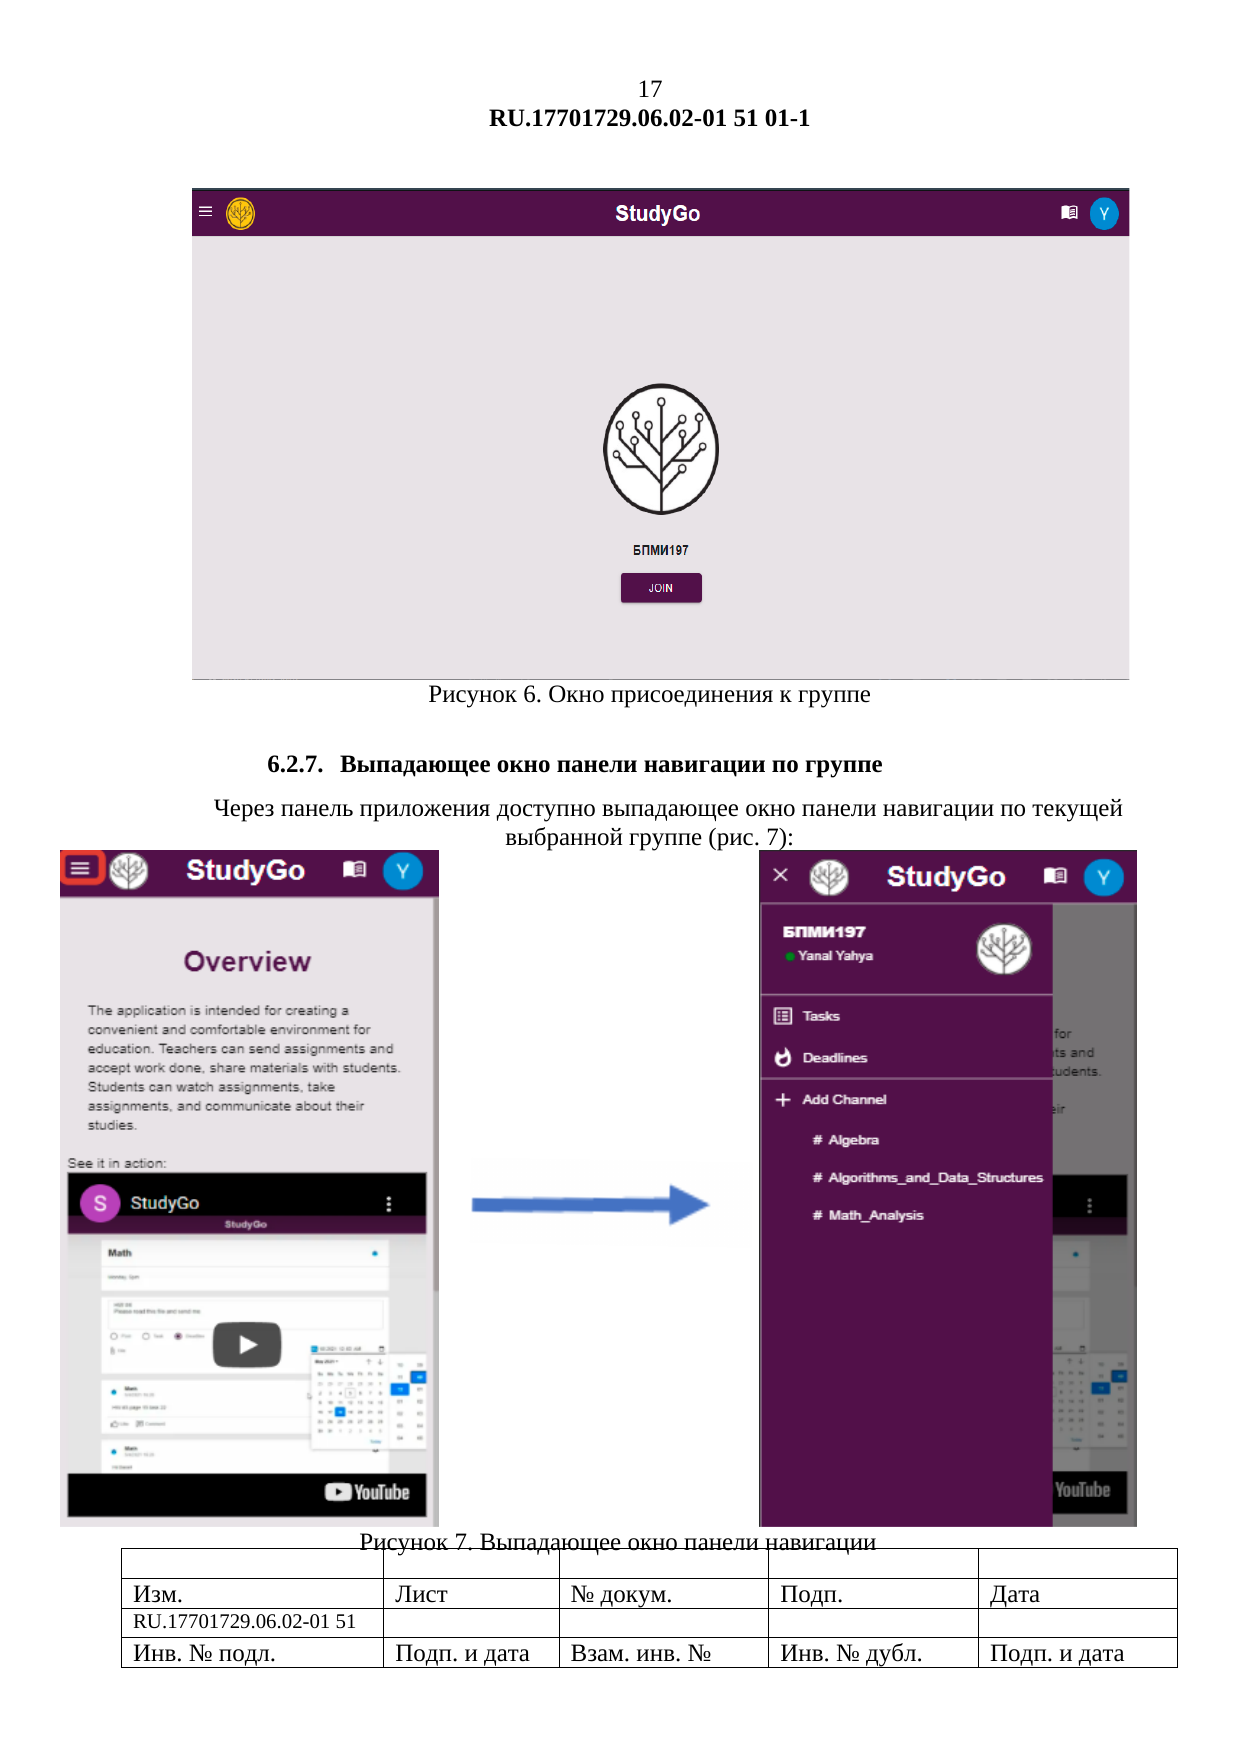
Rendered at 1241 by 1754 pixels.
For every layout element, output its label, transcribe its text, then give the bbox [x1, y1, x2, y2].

subtitle Выпадающее окно панели навигации по группе [193, 749, 1181, 778]
text Через панель приложения доступно выпадающее окно панели навигации по текущей выбранной группе (рис. 7): [118, 793, 1181, 851]
picture [759, 851, 1137, 1526]
picture [192, 188, 1130, 680]
picture [470, 1158, 752, 1247]
text Рисунок 6. Окно присоединения к группе [118, 679, 1181, 708]
picture [60, 850, 439, 1526]
